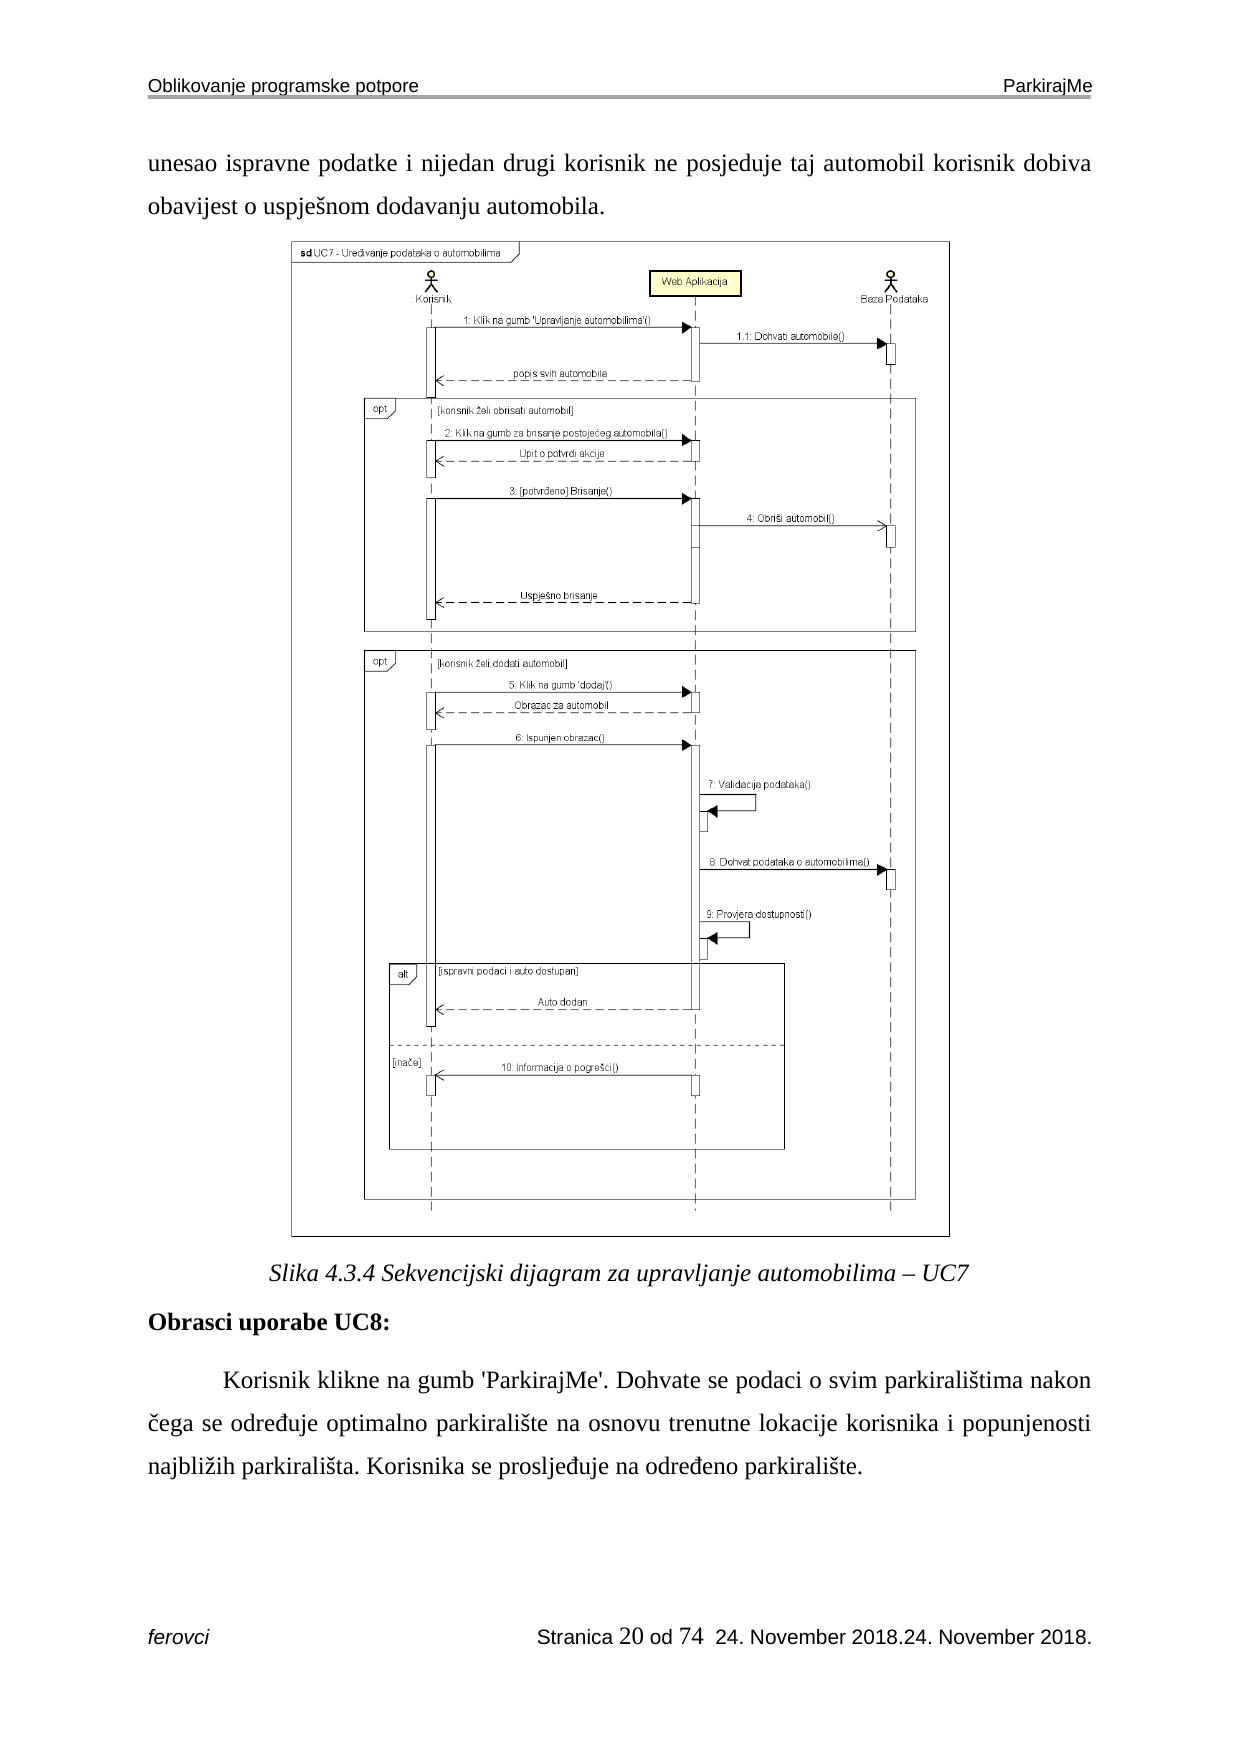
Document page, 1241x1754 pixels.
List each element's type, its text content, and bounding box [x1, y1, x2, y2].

picture [283, 233, 957, 1244]
text Korisnik klikne na gumb 'ParkirajMe'. Dohvate se podaci o svim parkiralištima nakon čega se određuje optimalno parkiralište na osnovu trenutne lokacije korisnika i popunjenosti najbližih parkirališta. Korisnika se prosljeđuje na određeno parkiralište. [148, 1365, 1093, 1480]
text Obrasci uporabe UC8: [148, 1307, 1093, 1336]
text Slika 4.3.4 Sekvencijski dijagram za upravljanje automobilima – UC7 [148, 1258, 1093, 1287]
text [148, 148, 1093, 219]
picture [147, 95, 1092, 99]
